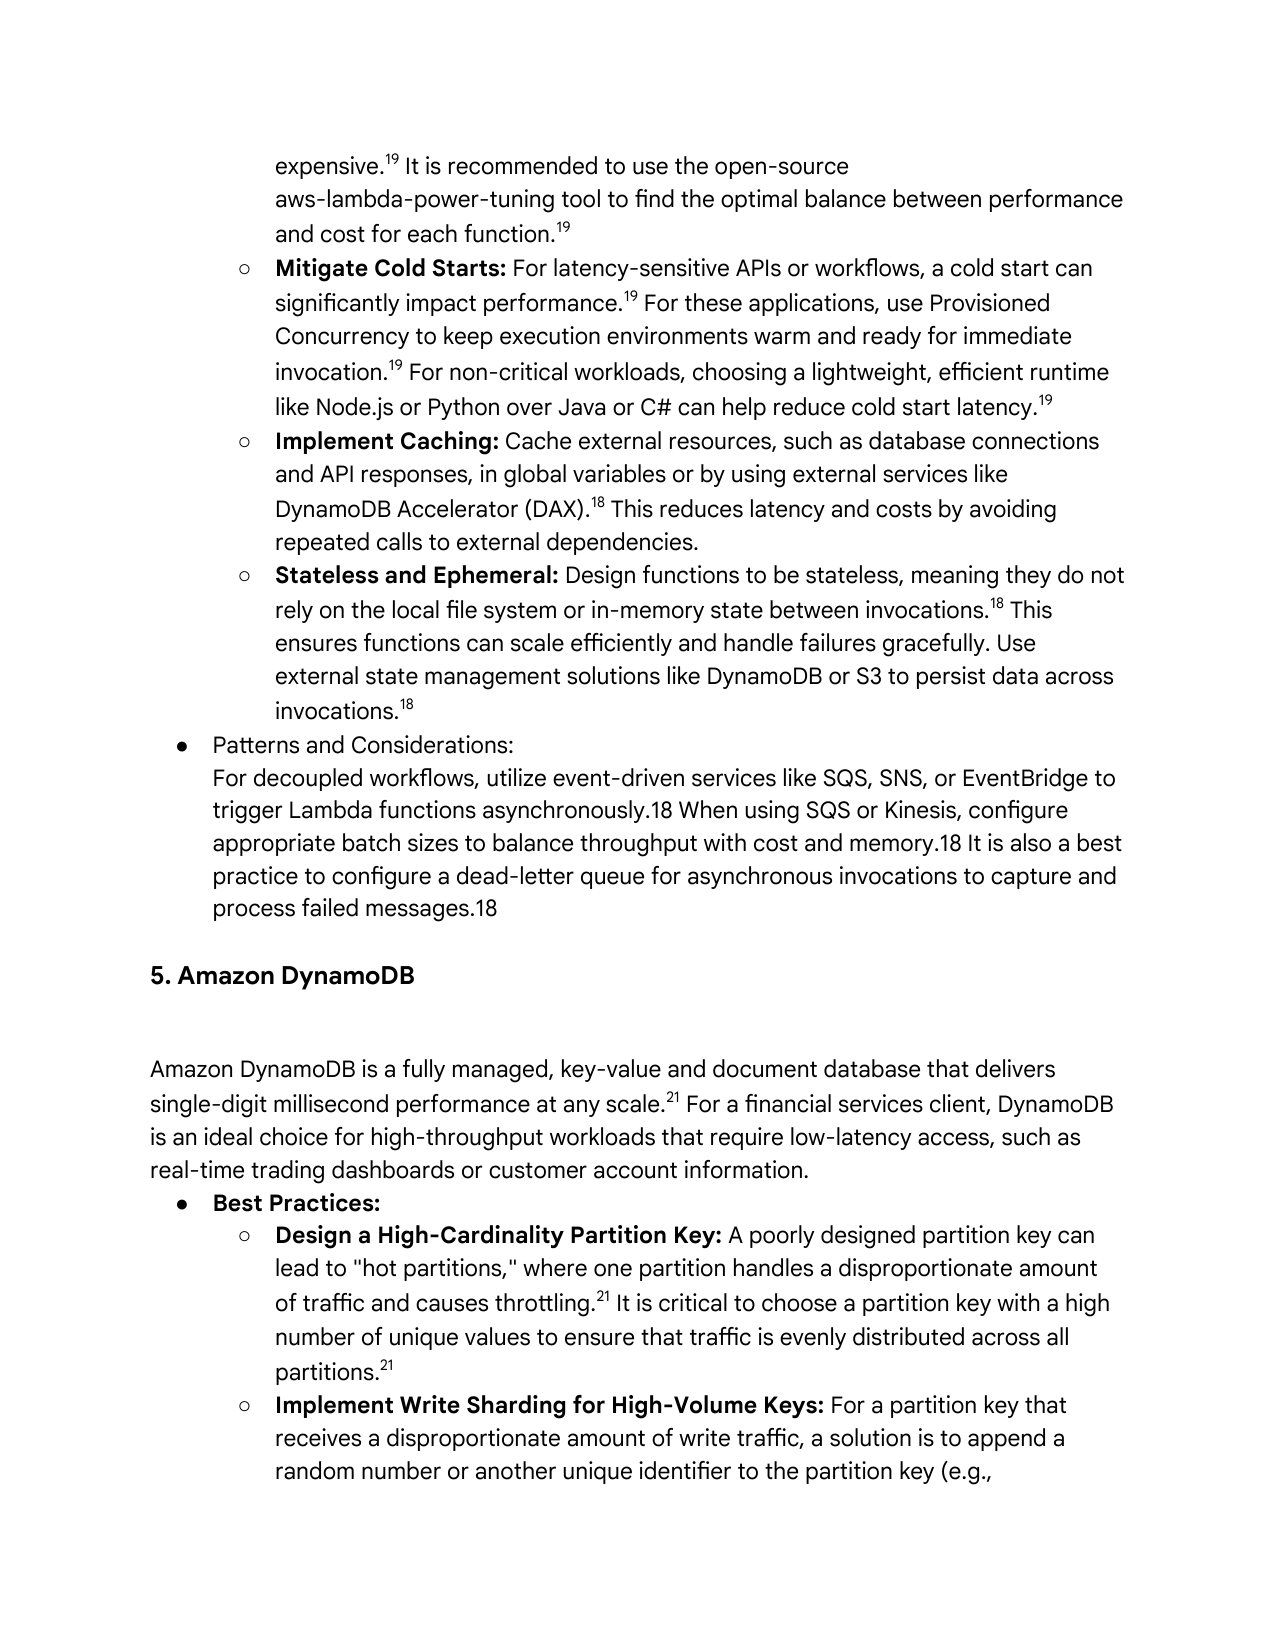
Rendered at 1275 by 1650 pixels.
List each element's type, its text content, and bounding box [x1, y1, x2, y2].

list Mitigate Cold Starts: For latency-sensitive APIs or workflows, a cold start can significantly impact performance.19 For these applications, use Provisioned Concurrency to keep execution environments warm and ready for immediate invocation.19 For non-critical workloads, choosing a lightweight, efficient runtime like Node.js or Python over Java or C# can help reduce cold start latency.19 [237, 254, 1125, 423]
list Patterns and Considerations: For decoupled workflows, utilize event-driven services like SQS, SNS, or EventBridge to trigger Lambda functions asynchronously.18 When using SQS or Kinesis, configure appropriate batch sizes to balance throughput with cost and memory.18 It is also a best practice to configure a dead-letter queue for asynchronous invocations to capture and process failed messages.18 [175, 731, 1125, 923]
text Amazon DynamoDB is a fully managed, key-value and document database that delivers single-digit millisecond performance at any scale.21 For a financial services client, DynamoDB is an ideal choice for high-throughput workloads that require low-latency access, such as real-time trading dashboards or customer account information. [150, 1055, 1125, 1185]
subtitle 5. Amazon DynamoDB [150, 960, 1125, 991]
list Best Practices: [175, 1189, 1125, 1218]
list Design a High-Cardinality Partition Key: A poorly designed partition key can lead to "hot partitions," where one partition handles a disproportionate amount of traffic and causes throttling.21 It is critical to choose a partition key with a high number of unique values to ensure that traffic is evenly distributed across all partitions.21 [237, 1222, 1125, 1387]
list Stateless and Ephemeral: Design functions to be stateless, meaning they do not rely on the local file system or in-memory state between invocations.18 This ensures functions can scale efficiently and handle failures gracefully. Use external state management solutions like DynamoDB or S3 to persist data across invocations.18 [237, 561, 1125, 727]
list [237, 1392, 1125, 1486]
list Implement Caching: Cache external resources, such as database connections and API responses, in global variables or by using external services like DynamoDB Accelerator (DAX).18 This reduces latency and costs by avoiding repeated calls to external dependencies. [237, 427, 1125, 557]
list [237, 150, 1125, 250]
